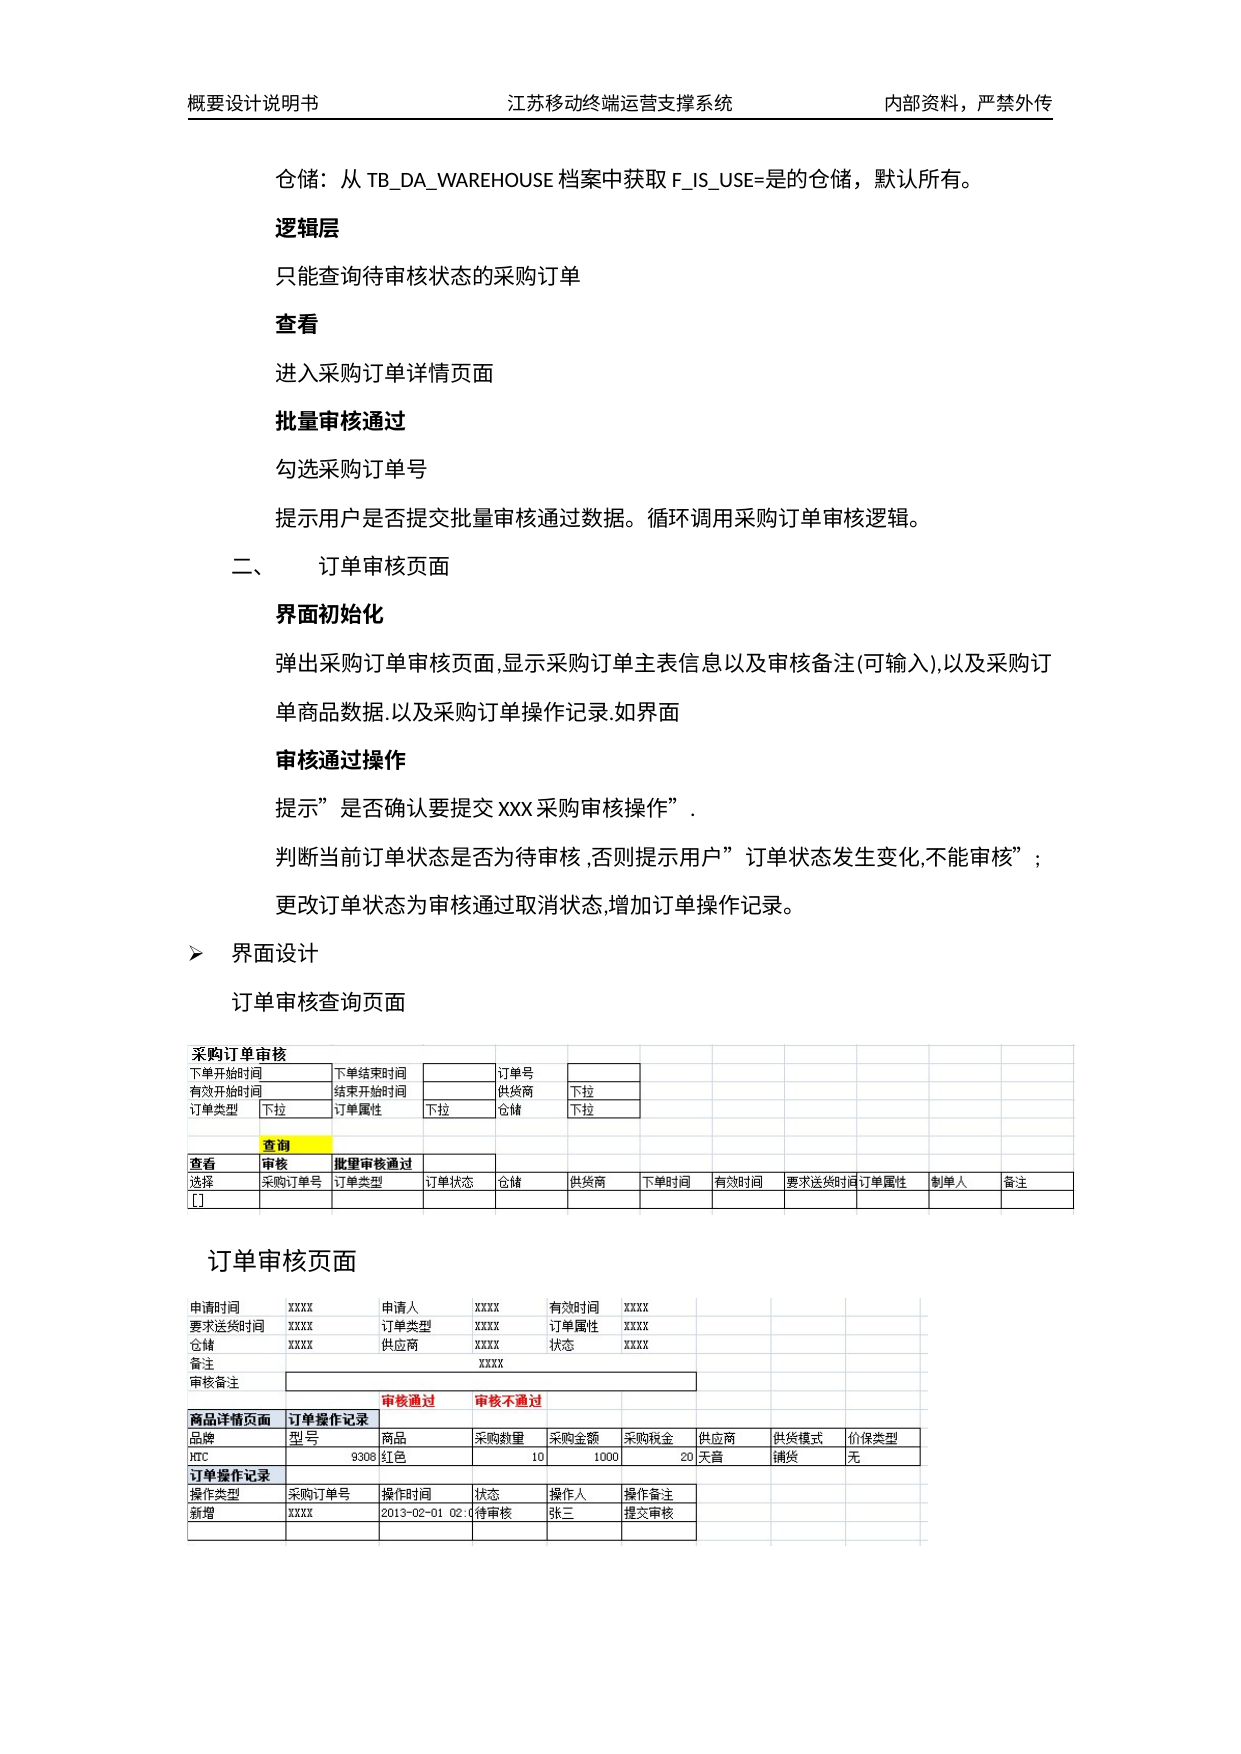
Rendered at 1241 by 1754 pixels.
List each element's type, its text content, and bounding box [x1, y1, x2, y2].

list 界面初始化 [275, 597, 1053, 629]
list 界面设计 [187, 936, 1053, 968]
list 批量审核通过 [275, 404, 1053, 436]
list 仓储：从TB_DA_WAREHOUSE档案中获取F_IS_USE=是的仓储，默认所有。 [275, 162, 1053, 194]
picture [187, 1044, 1076, 1215]
list 订单审核查询页面 [231, 984, 1053, 1017]
list 弹出采购订单审核页面,显示采购订单主表信息以及审核备注(可输入),以及采购订单商品数据.以及采购订单操作记录.如界面 [275, 645, 1053, 727]
list 逻辑层 [275, 210, 1053, 243]
list 勾选采购订单号 [275, 452, 1053, 484]
list 查看 [275, 307, 1053, 339]
list 审核通过操作 [275, 742, 1053, 775]
list 订单审核页面 [231, 549, 1053, 581]
list 更改订单状态为审核通过取消状态,增加订单操作记录。 [275, 887, 1053, 920]
text 订单审核页面 [187, 1227, 1053, 1292]
list 提示”是否确认要提交XXX采购审核操作”. [275, 791, 1053, 823]
list 进入采购订单详情页面 [275, 355, 1053, 388]
picture [187, 1298, 929, 1546]
list 只能查询待审核状态的采购订单 [275, 259, 1053, 291]
list 判断当前订单状态是否为待审核 ,否则提示用户”订单状态发生变化,不能审核”; [275, 839, 1053, 872]
list 提示用户是否提交批量审核通过数据。循环调用采购订单审核逻辑。 [275, 500, 1053, 533]
